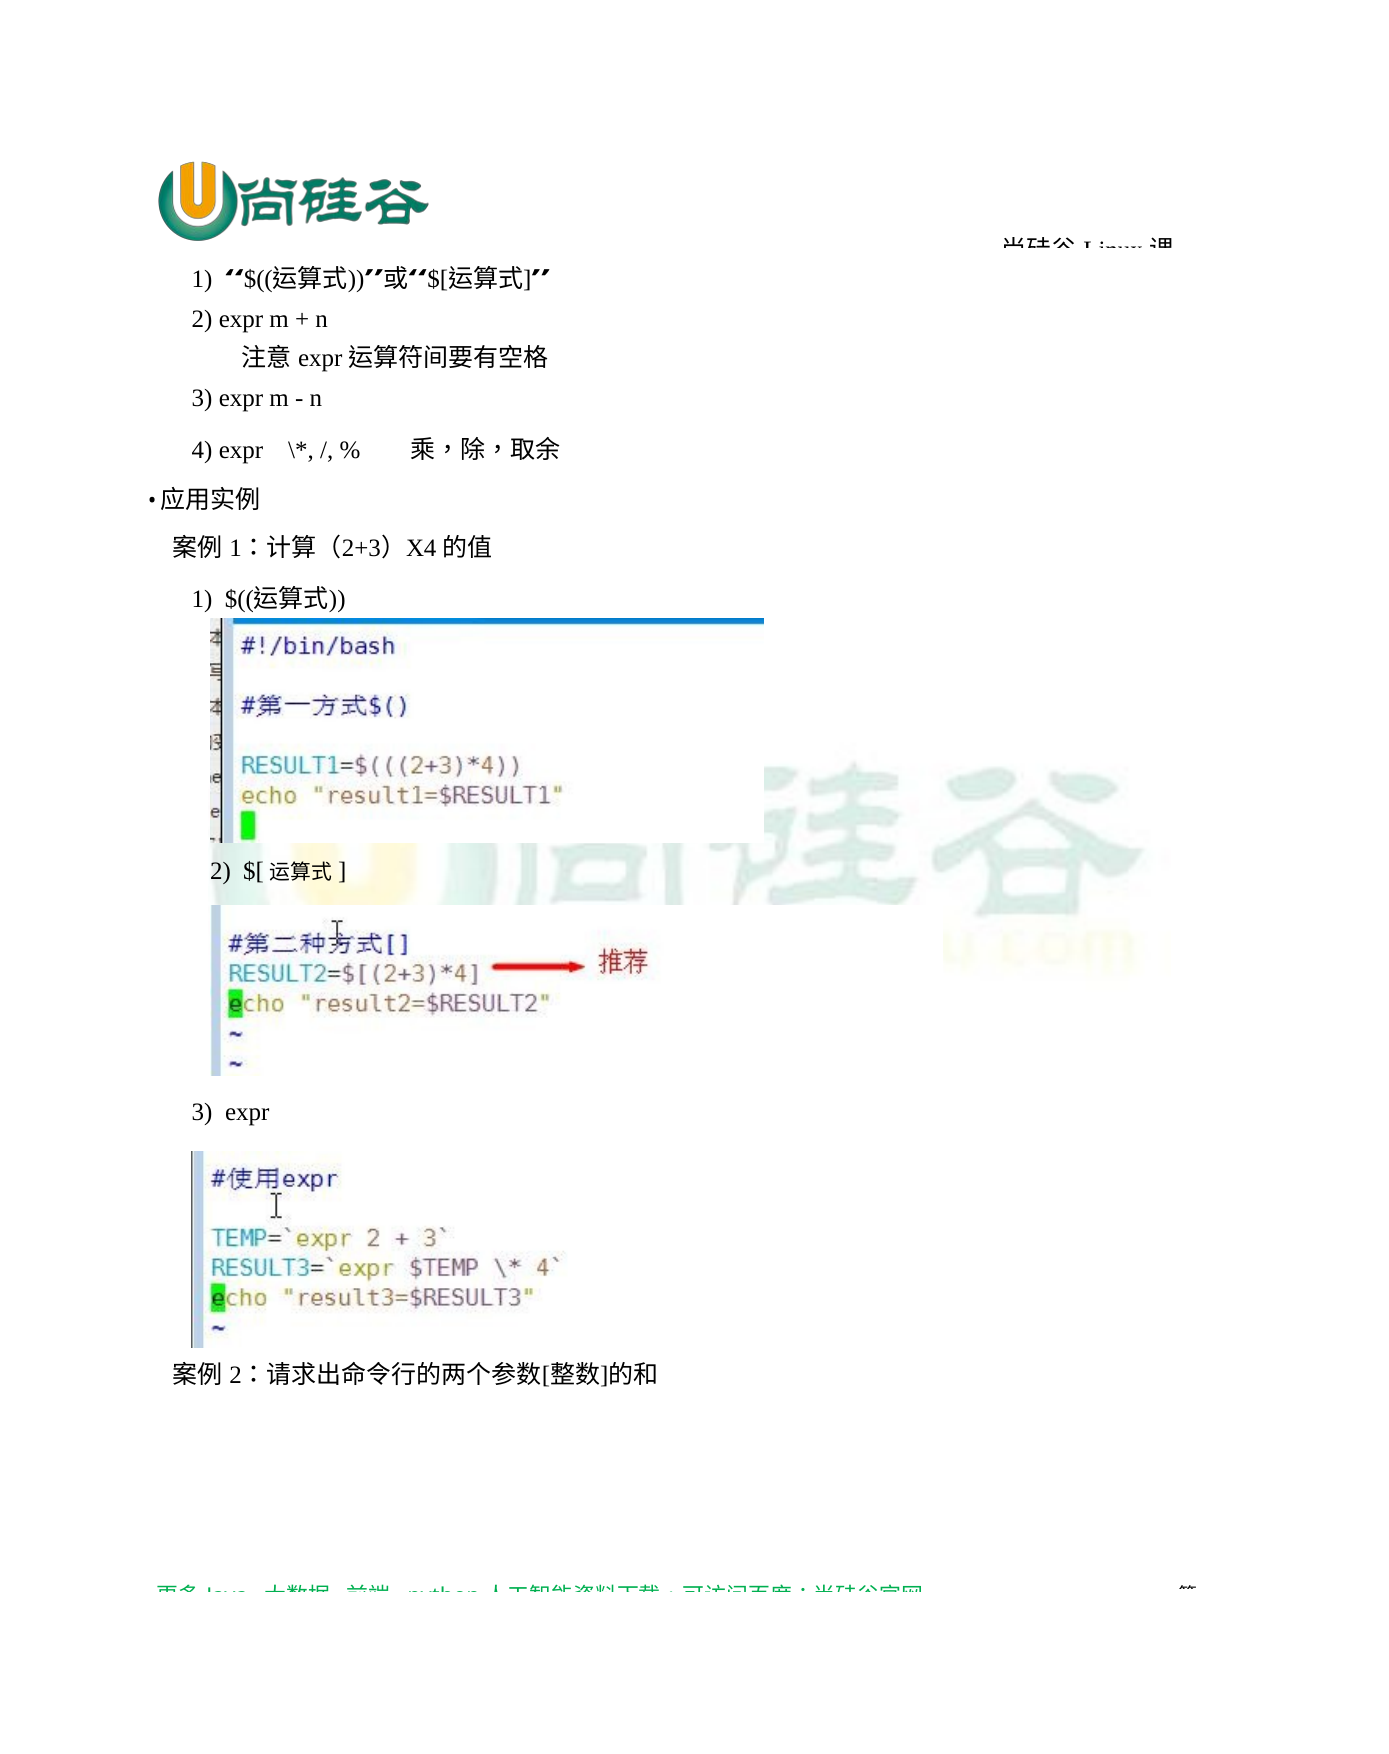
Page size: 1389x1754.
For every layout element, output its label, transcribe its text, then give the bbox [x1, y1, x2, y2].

list expr m - n [191, 383, 1338, 412]
list expr \*, /, % 乘，除，取余 [191, 418, 1338, 469]
picture [208, 618, 1171, 1076]
text 1) “$((运算式))”或“$[运算式]” [191, 261, 1338, 295]
list expr m + n [191, 304, 1338, 333]
list 应用实例 [148, 469, 1338, 518]
text 案例 1：计算（2+3）X4 的值 [173, 518, 1338, 567]
text 1) $((运算式)) [191, 567, 1338, 617]
text 注意 expr 运算符间要有空格 [241, 340, 1338, 374]
picture [147, 153, 436, 249]
picture [191, 1151, 569, 1348]
list expr [191, 1097, 1338, 1126]
